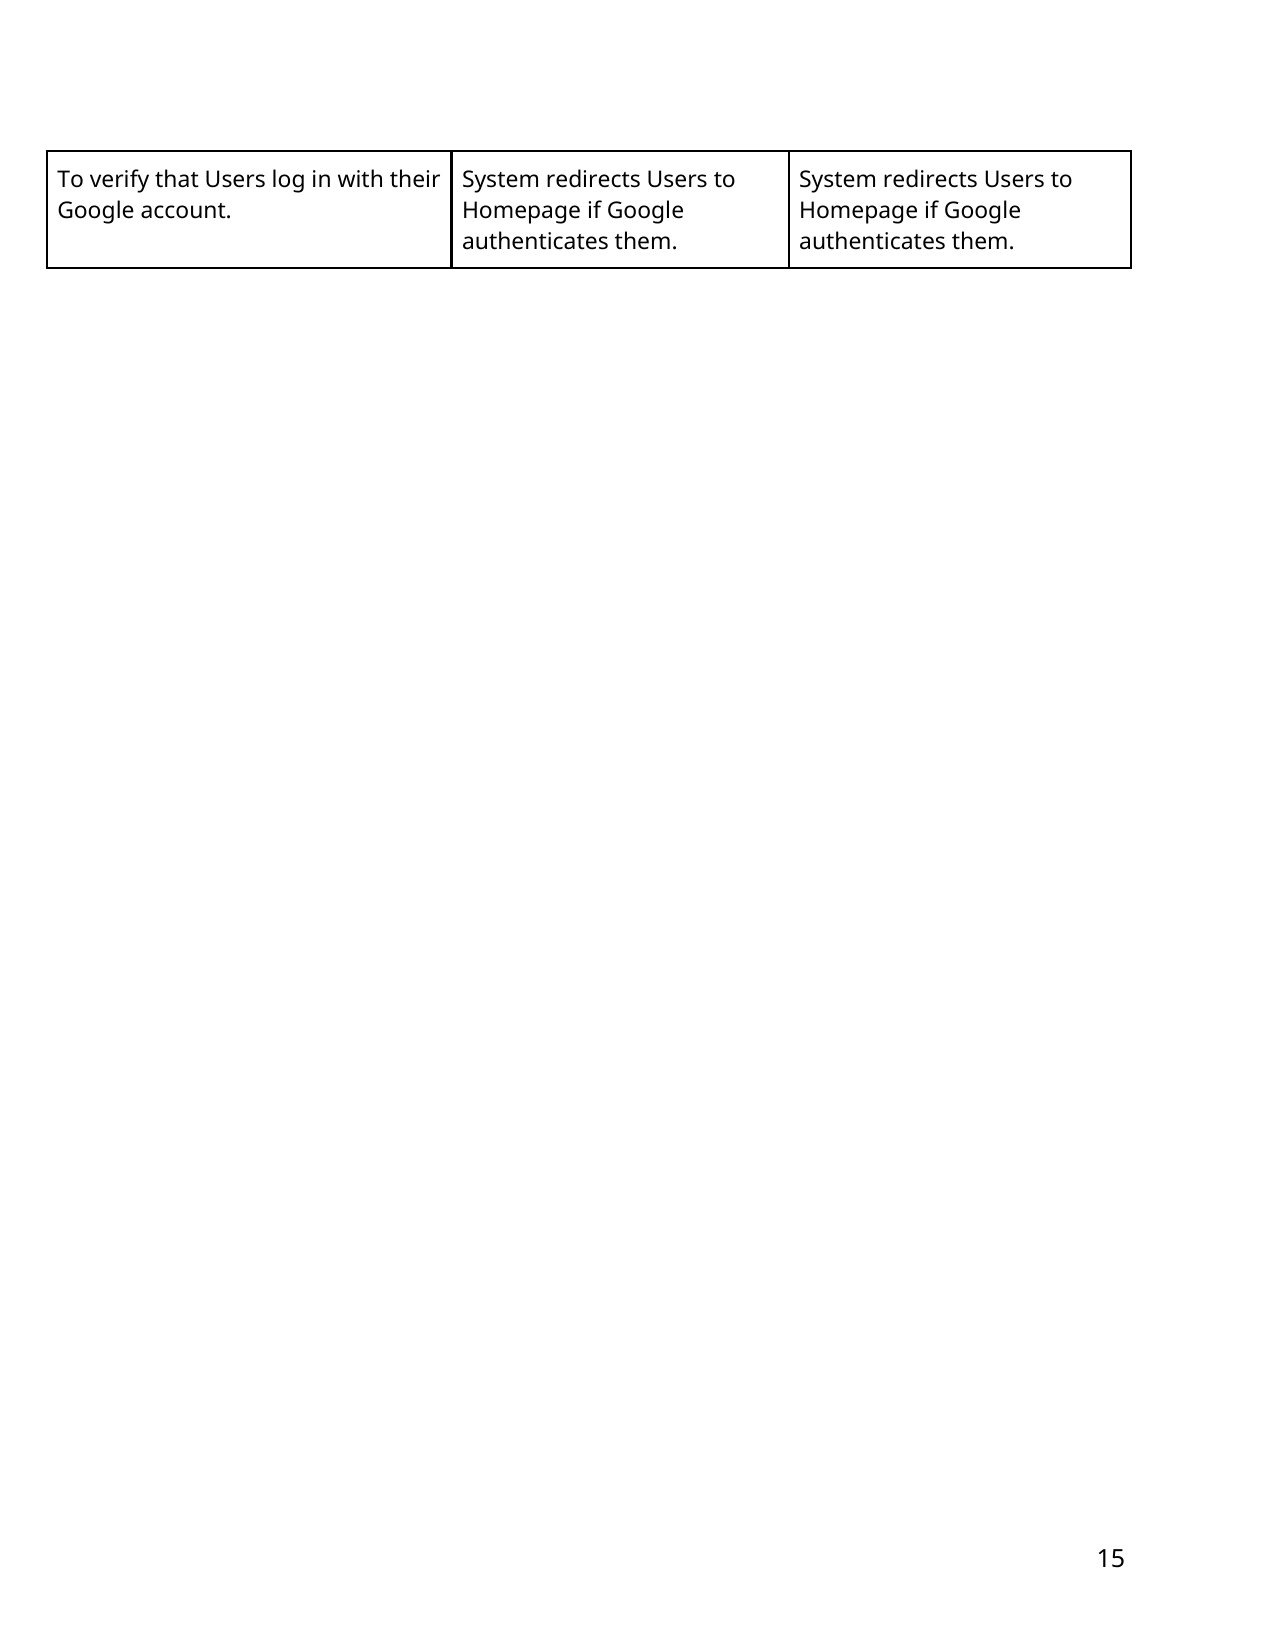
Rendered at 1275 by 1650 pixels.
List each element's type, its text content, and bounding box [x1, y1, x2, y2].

table_cell System redirects Users to Homepage if Google authenticates them. [453, 152, 788, 267]
table_cell System redirects Users to Homepage if Google authenticates them. [790, 152, 1130, 267]
table_cell To verify that Users log in with their Google account. [48, 152, 450, 267]
